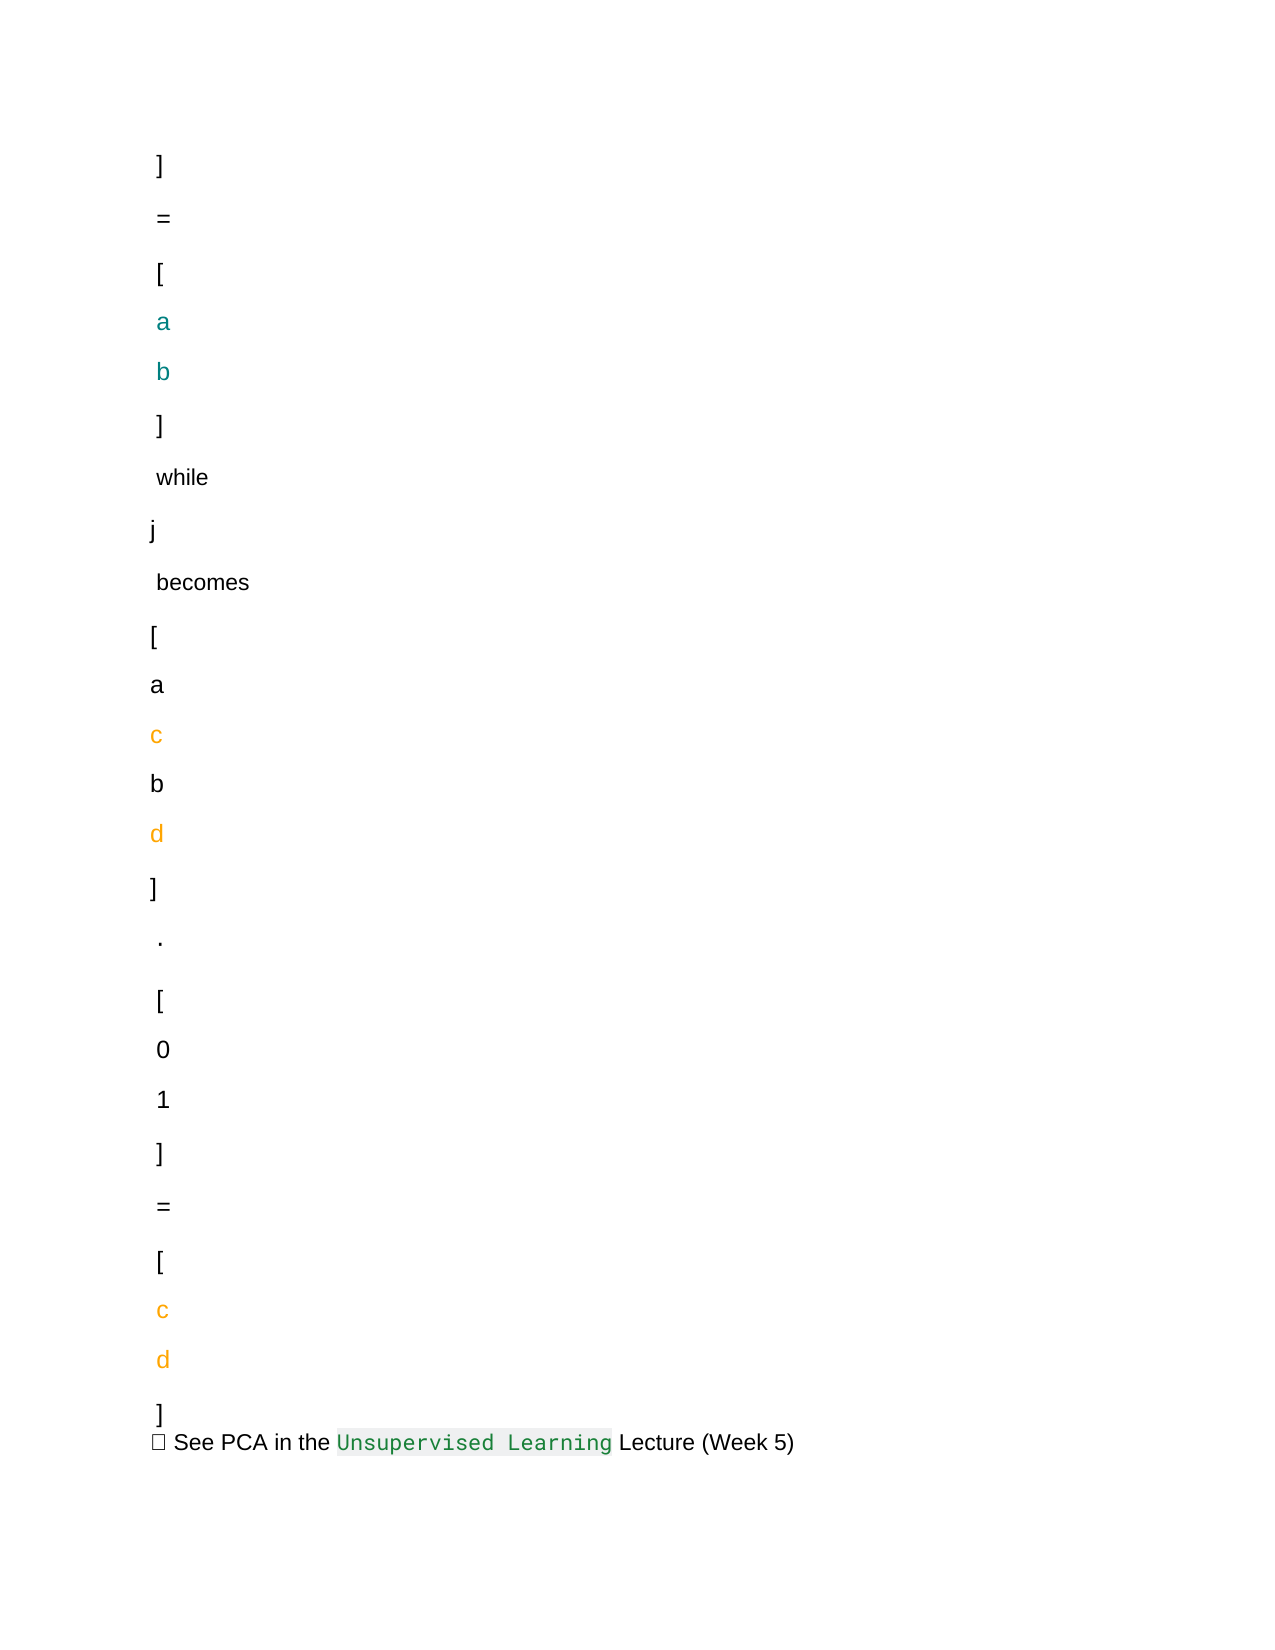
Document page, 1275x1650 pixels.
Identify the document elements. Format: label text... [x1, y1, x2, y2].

text [ [156, 986, 1125, 1014]
text 💡 See PCA in the Unsupervised Learning Lecture (Week 5) [612, 1428, 1125, 1456]
text c [150, 720, 1125, 748]
text 0 [156, 1035, 1125, 1064]
text ] [156, 410, 1125, 439]
text becomes [150, 569, 1125, 596]
text a [156, 307, 1125, 336]
text j [150, 516, 1125, 544]
text [ [156, 1246, 1125, 1275]
text = [156, 204, 1125, 232]
text [ [150, 621, 1125, 649]
text a [150, 670, 1125, 699]
text ⋅ [156, 926, 1125, 961]
text 1 [156, 1085, 1125, 1113]
text [ [156, 257, 1125, 286]
text 💡 See PCA in the Unsupervised Learning Lecture (Week 5) [150, 1428, 337, 1456]
text b [150, 769, 1125, 798]
text d [150, 819, 1125, 848]
text while [150, 464, 1125, 491]
text d [156, 1345, 1125, 1374]
text c [156, 1296, 1125, 1324]
text b [156, 357, 1125, 385]
text ] [156, 1399, 1125, 1428]
text ] [156, 150, 1125, 179]
text ] [150, 873, 1125, 901]
text = [156, 1192, 1125, 1221]
text ] [156, 1138, 1125, 1167]
